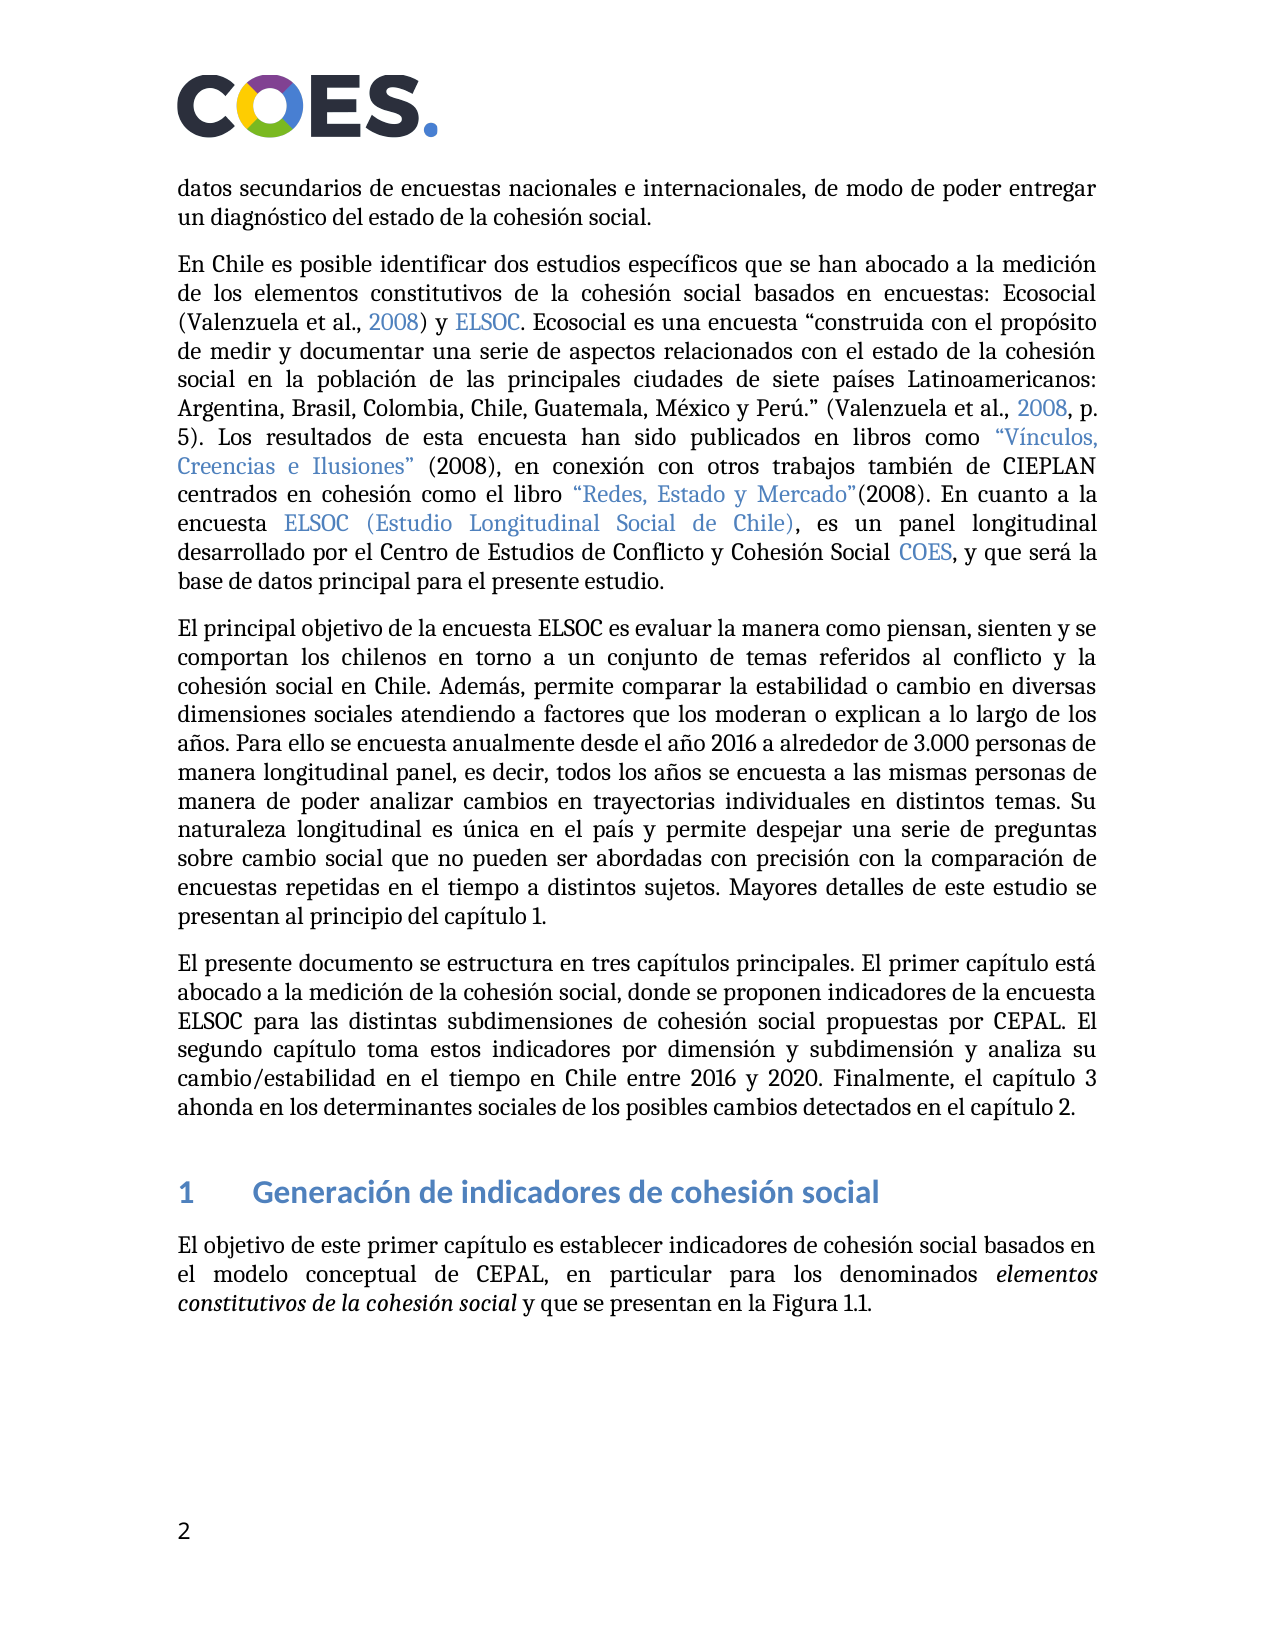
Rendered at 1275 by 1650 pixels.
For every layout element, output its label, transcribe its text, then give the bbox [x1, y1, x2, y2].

text El presente documento se estructura en tres capítulos principales. El primer capítulo está abocado a la medición de la cohesión social, donde se proponen indicadores de la encuesta ELSOC para las distintas subdimensiones de cohesión social propuestas por CEPAL. El segundo capítulo toma estos indicadores por dimensión y subdimensión y analiza su cambio/estabilidad en el tiempo en Chile entre 2016 y 2020. Finalmente, el capítulo 3 ahonda en los determinantes sociales de los posibles cambios detectados en el capítulo 2. [177, 949, 1098, 1122]
text El principal objetivo de la encuesta ELSOC es evaluar la manera como piensan, sienten y se comportan los chilenos en torno a un conjunto de temas referidos al conflicto y la cohesión social en Chile. Además, permite comparar la estabilidad o cambio en diversas dimensiones sociales atendiendo a factores que los moderan o explican a lo largo de los años. Para ello se encuesta anualmente desde el año 2016 a alrededor de 3.000 personas de manera longitudinal panel, es decir, todos los años se encuesta a las mismas personas de manera de poder analizar cambios en trayectorias individuales en distintos temas. Su naturaleza longitudinal es única en el país y permite despejar una serie de preguntas sobre cambio social que no pueden ser abordadas con precisión con la comparación de encuestas repetidas en el tiempo a distintos sujetos. Mayores detalles de este estudio se presentan al principio del capítulo 1. [177, 614, 1098, 930]
text El objetivo de este primer capítulo es establecer indicadores de cohesión social basados en el modelo conceptual de CEPAL, en particular para los denominados elementos constitutivos de la cohesión social y que se presentan en la Figura 1.1. [177, 1231, 1098, 1317]
picture [177, 75, 438, 146]
subtitle 1 Generación de indicadores de cohesión social [177, 1172, 1098, 1212]
text En Chile es posible identificar dos estudios específicos que se han abocado a la medición de los elementos constitutivos de la cohesión social basados en encuestas: Ecosocial (Valenzuela et al., 2008) y ELSOC. Ecosocial es una encuesta “construida con el propósito de medir y documentar una serie de aspectos relacionados con el estado de la cohesión social en la población de las principales ciudades de siete países Latinoamericanos: Argentina, Brasil, Colombia, Chile, Guatemala, México y Perú.” (Valenzuela et al., 2008, p. 5). Los resultados de esta encuesta han sido publicados en libros como “Vínculos, Creencias e Ilusiones” (2008), en conexión con otros trabajos también de CIEPLAN centrados en cohesión como el libro “Redes, Estado y Mercado”(2008). En cuanto a la encuesta ELSOC (Estudio Longitudinal Social de Chile), es un panel longitudinal desarrollado por el Centro de Estudios de Conflicto y Cohesión Social COES, y que será la base de datos principal para el presente estudio. [177, 250, 1098, 595]
